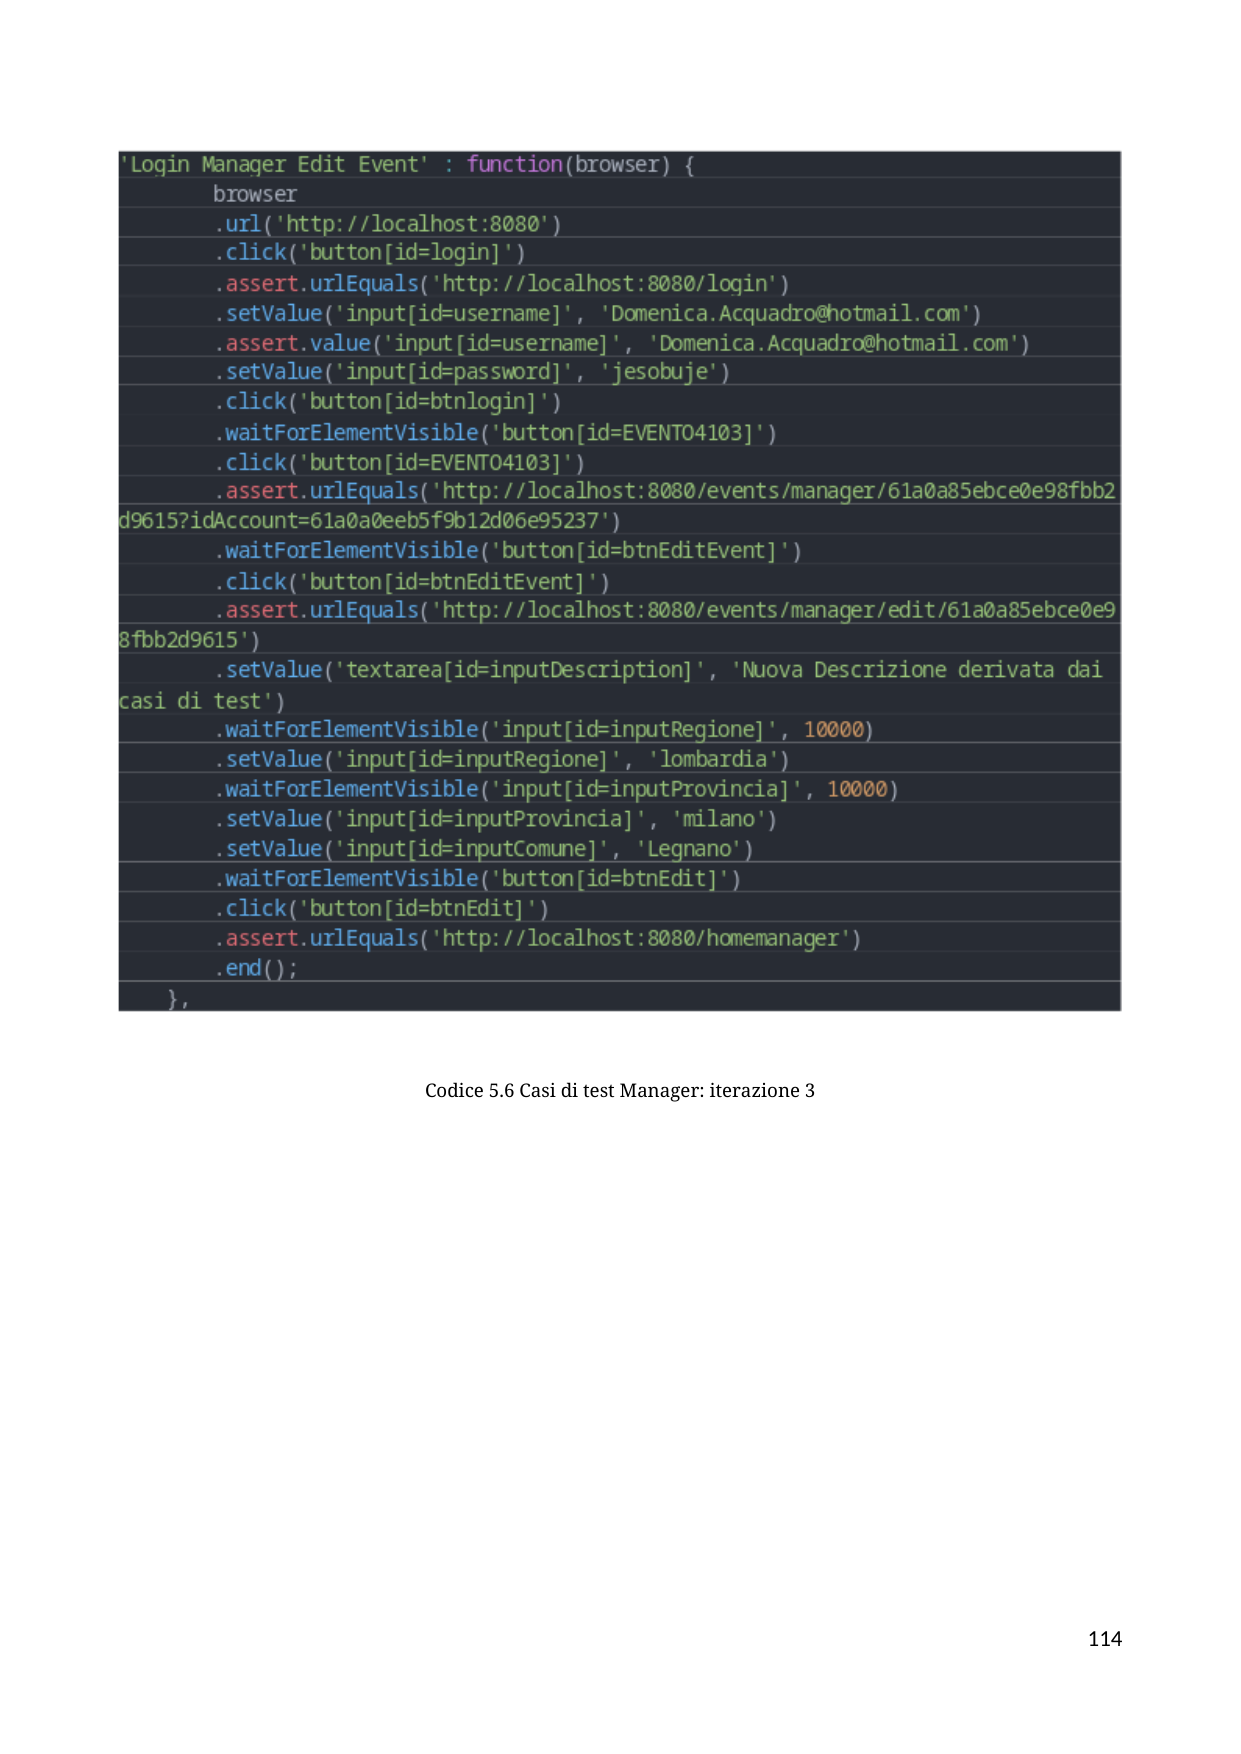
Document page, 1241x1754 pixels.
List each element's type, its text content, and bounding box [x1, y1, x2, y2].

text Codice 5.6 Casi di test Manager: iterazione 3 [118, 1077, 1122, 1103]
